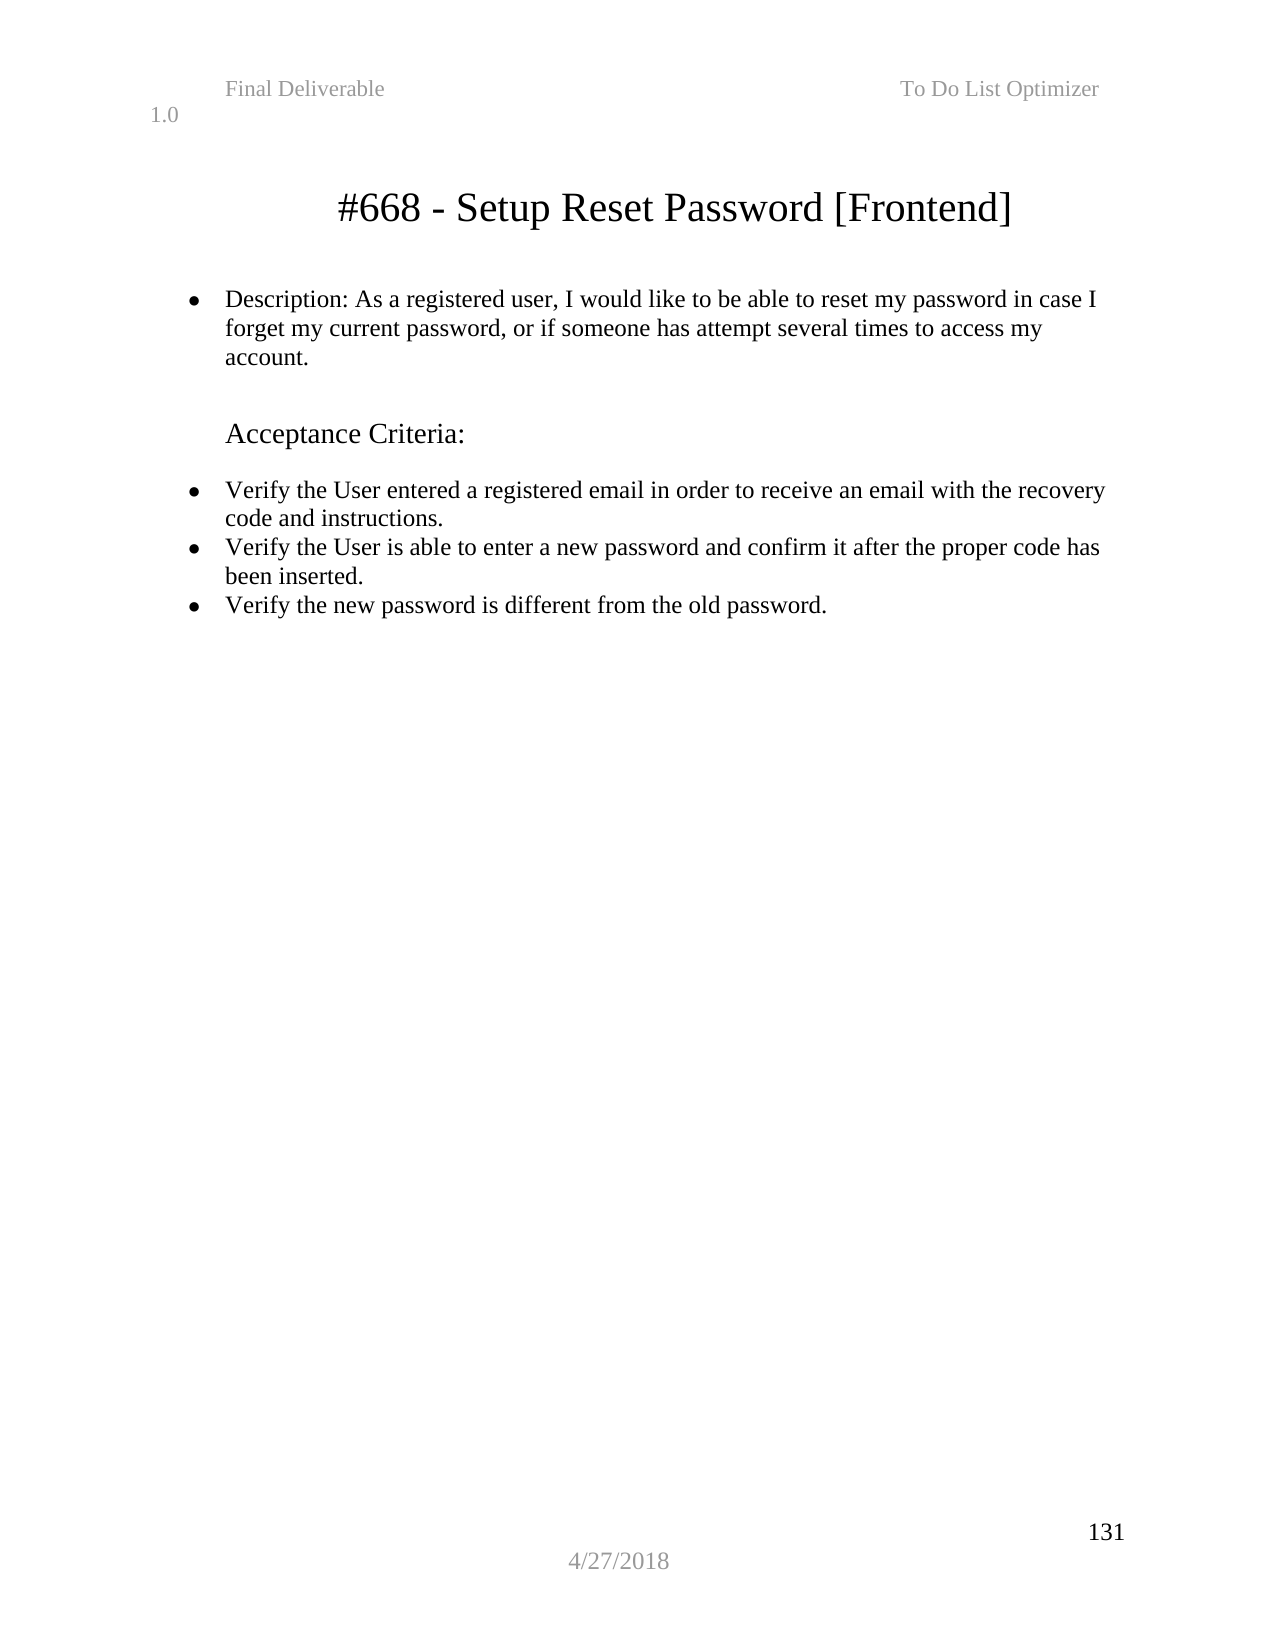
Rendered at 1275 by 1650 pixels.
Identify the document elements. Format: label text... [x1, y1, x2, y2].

list Description: As a registered user, I would like to be able to reset my password in case I forget my current password, or if someone has attempt several times to access my account. [187, 284, 1125, 371]
list Verify the User entered a registered email in order to receive an email with the recovery code and instructions. [187, 475, 1125, 532]
title Acceptance Criteria: [150, 416, 1125, 450]
list Verify the User is able to enter a new password and confirm it after the proper code has been inserted. [187, 532, 1125, 590]
subtitle #668 - Setup Reset Password [Frontend] [150, 183, 1125, 231]
list Verify the new password is different from the old password. [187, 590, 1125, 618]
